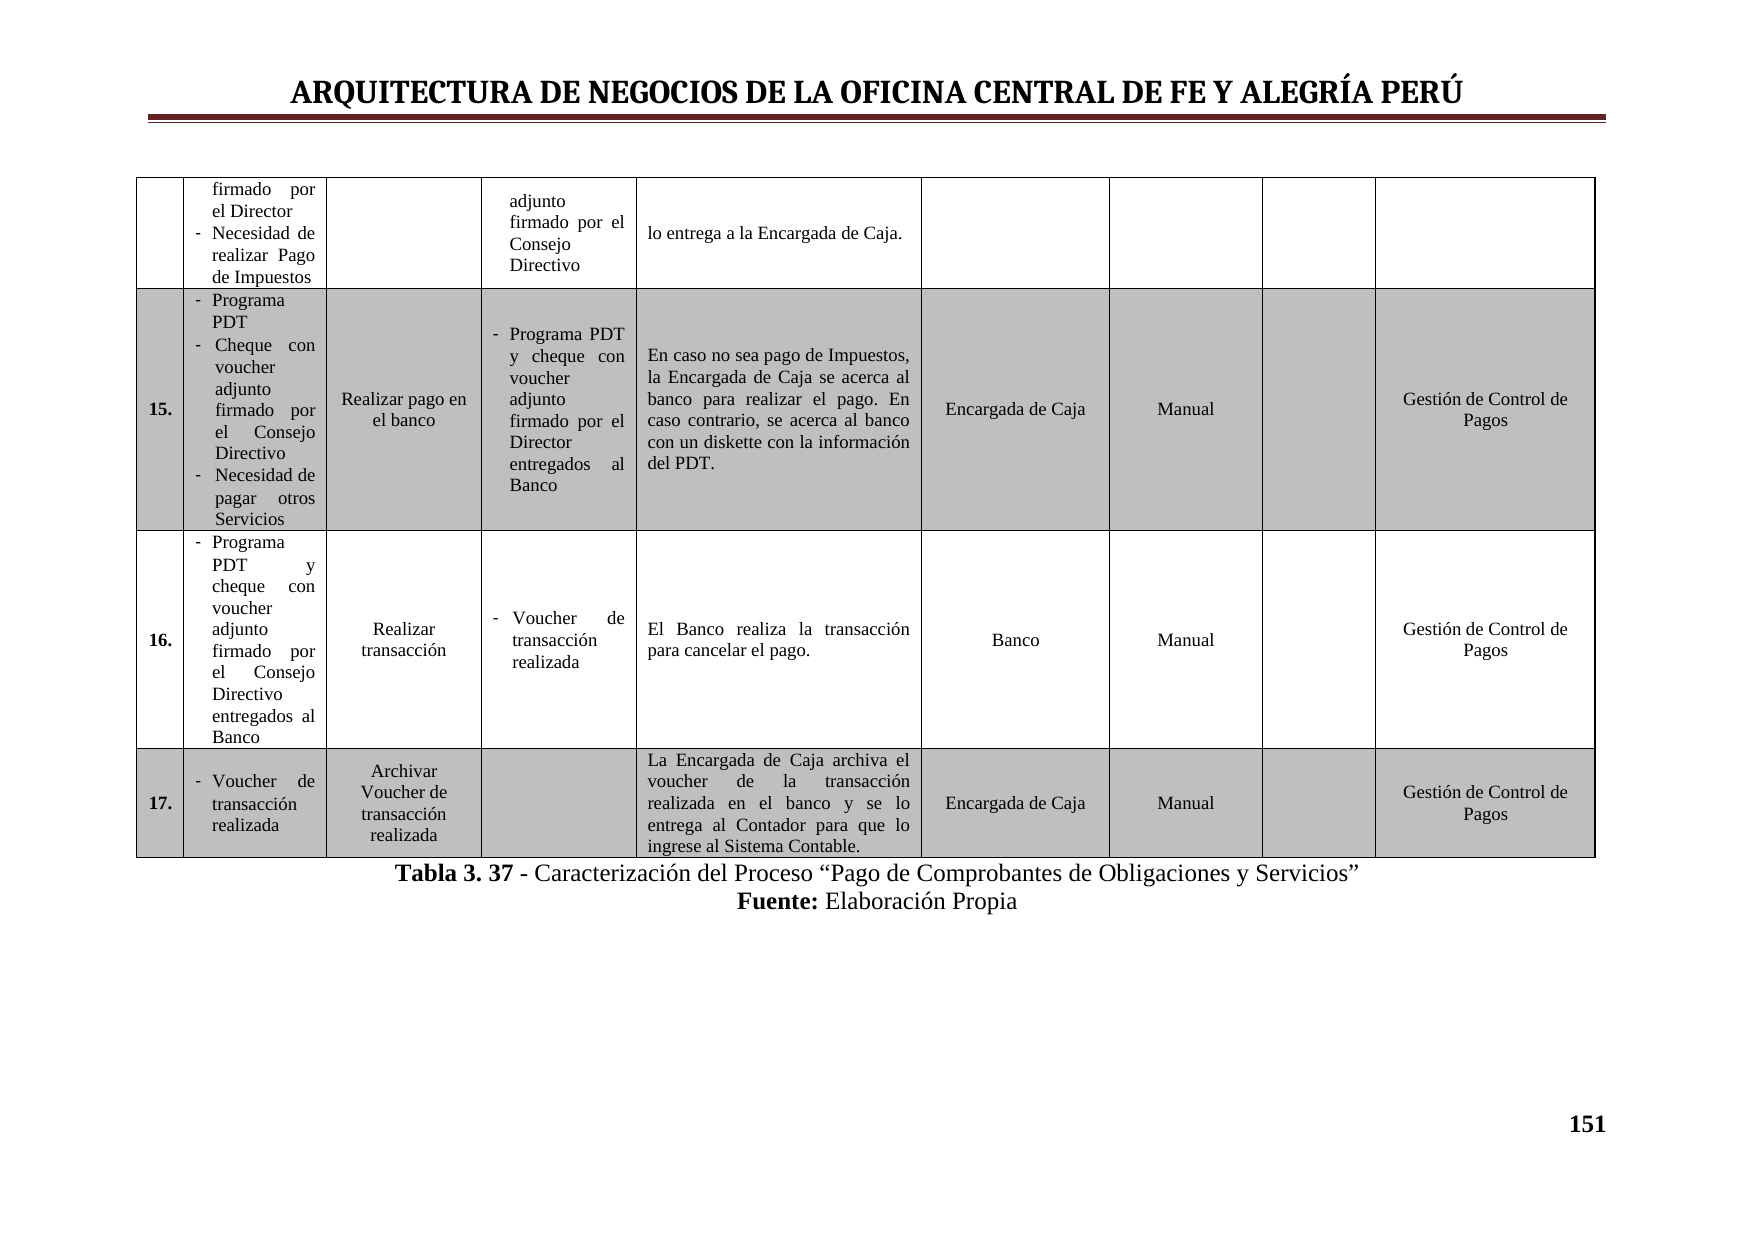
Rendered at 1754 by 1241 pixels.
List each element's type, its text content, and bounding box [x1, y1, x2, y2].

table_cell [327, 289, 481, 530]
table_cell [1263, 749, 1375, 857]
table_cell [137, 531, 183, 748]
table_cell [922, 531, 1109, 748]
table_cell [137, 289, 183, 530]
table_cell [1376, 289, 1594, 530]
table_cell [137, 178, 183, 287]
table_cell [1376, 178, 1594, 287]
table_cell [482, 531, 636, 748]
text Fuente: Elaboración Propia [148, 886, 1606, 915]
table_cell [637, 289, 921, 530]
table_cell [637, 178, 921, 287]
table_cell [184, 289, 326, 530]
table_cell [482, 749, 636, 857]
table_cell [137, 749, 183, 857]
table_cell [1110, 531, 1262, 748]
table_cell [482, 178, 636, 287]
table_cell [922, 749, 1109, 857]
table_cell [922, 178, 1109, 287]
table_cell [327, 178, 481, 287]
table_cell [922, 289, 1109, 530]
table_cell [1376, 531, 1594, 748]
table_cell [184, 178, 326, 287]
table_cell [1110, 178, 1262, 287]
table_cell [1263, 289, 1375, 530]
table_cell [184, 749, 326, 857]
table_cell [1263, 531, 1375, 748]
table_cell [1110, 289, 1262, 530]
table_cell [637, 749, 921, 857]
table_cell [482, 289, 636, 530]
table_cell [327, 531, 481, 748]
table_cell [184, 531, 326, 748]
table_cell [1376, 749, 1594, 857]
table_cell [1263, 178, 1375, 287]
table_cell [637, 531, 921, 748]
text Tabla 3. 37 - Caracterización del Proceso “Pago de Comprobantes de Obligaciones y Servicios” [148, 858, 1606, 886]
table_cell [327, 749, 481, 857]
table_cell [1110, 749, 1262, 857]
